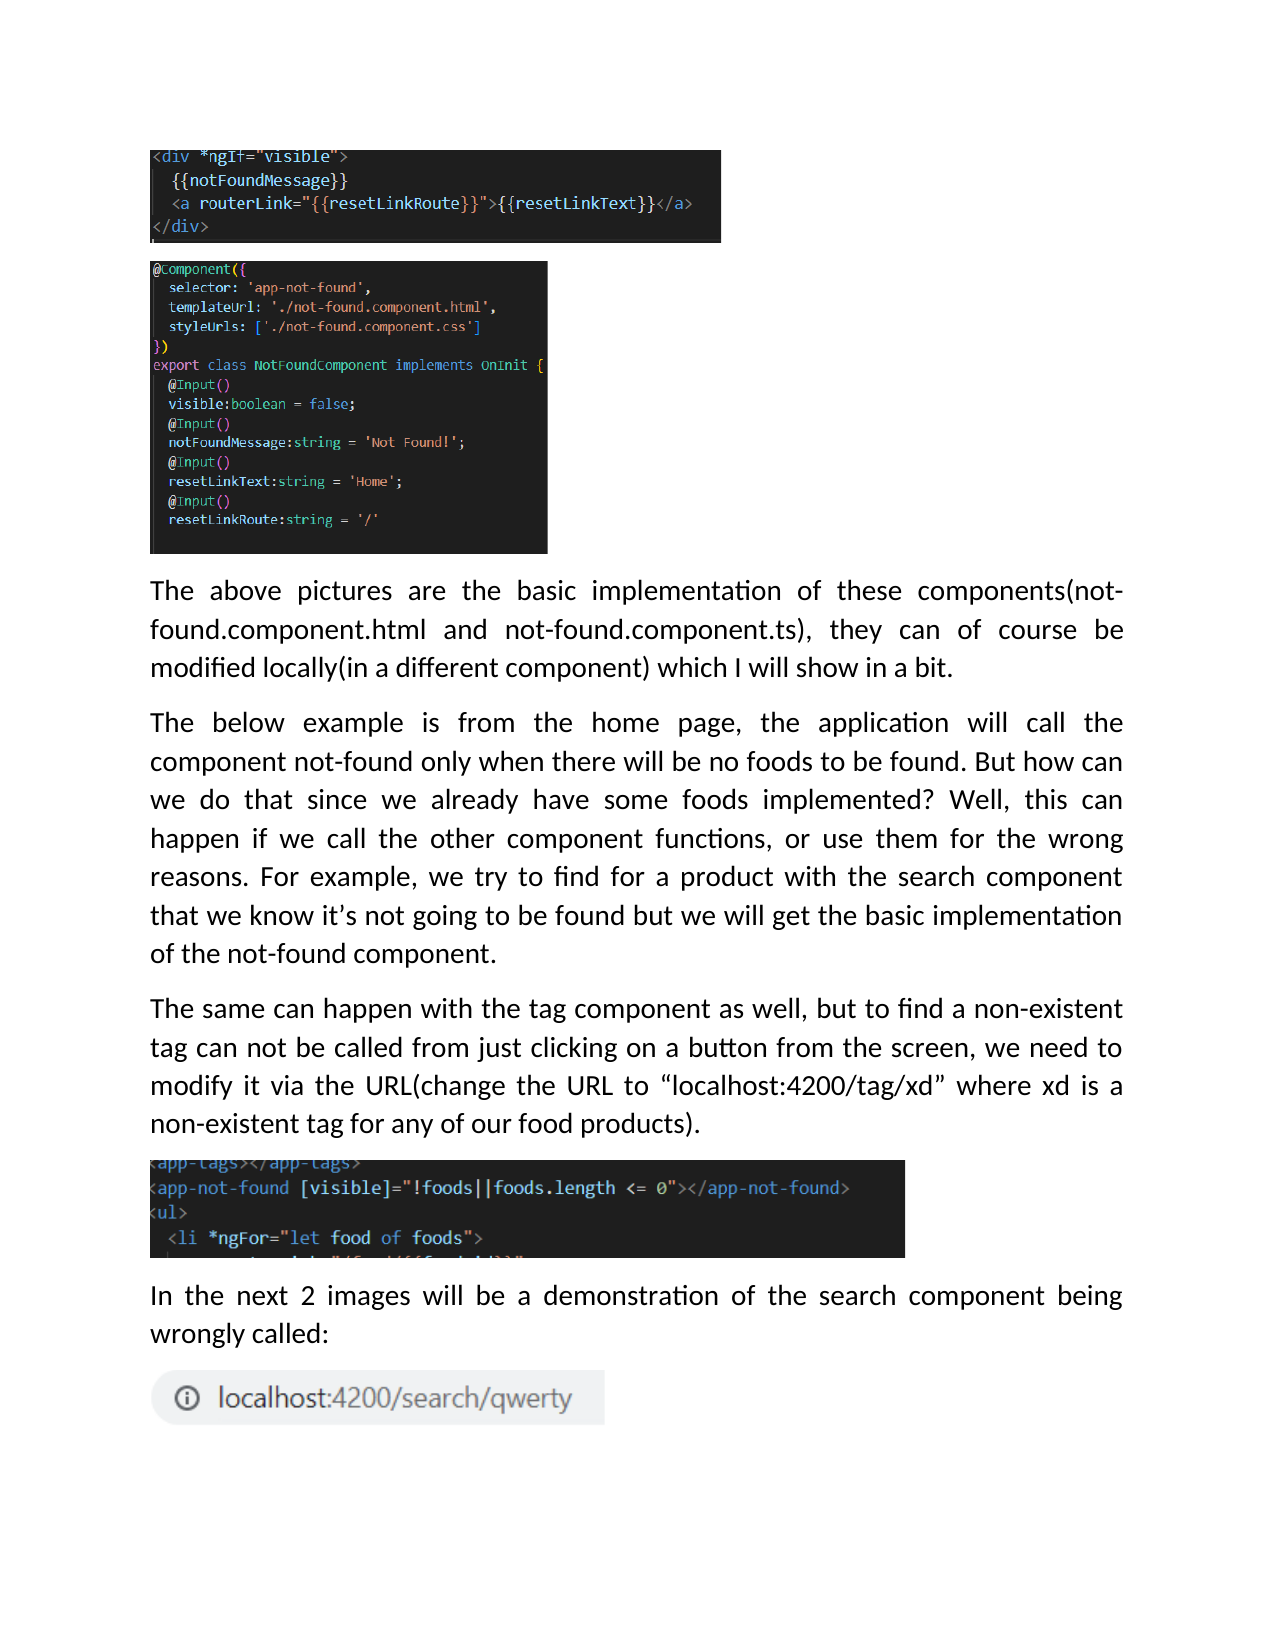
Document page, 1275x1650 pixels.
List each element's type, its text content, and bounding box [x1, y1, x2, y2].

text In the next 2 images will be a demonstration of the search component being wrongly called: [150, 1277, 1125, 1351]
picture [150, 150, 722, 243]
picture [150, 261, 548, 554]
picture [150, 1370, 605, 1433]
text The same can happen with the tag component as well, but to find a non-existent tag can not be called from just clicking on a button from the screen, we need to modify it via the URL(change the URL to “localhost:4200/tag/xd” where xd is a non-existent tag for any of our food products). [150, 990, 1125, 1141]
picture [150, 1160, 905, 1258]
text The below example is from the home page, the application will call the component not-found only when there will be no foods to be found. But how can we do that since we already have some foods implemented? Well, this can happen if we call the other component functions, or use them for the wrong reasons. For example, we try to find for a product with the search component that we know it’s not going to be found but we will get the basic implementation of the not-found component. [150, 704, 1125, 971]
text The above pictures are the basic implementation of these components(not-found.component.html and not-found.component.ts), they can of course be modified locally(in a different component) which I will show in a bit. [150, 572, 1125, 685]
